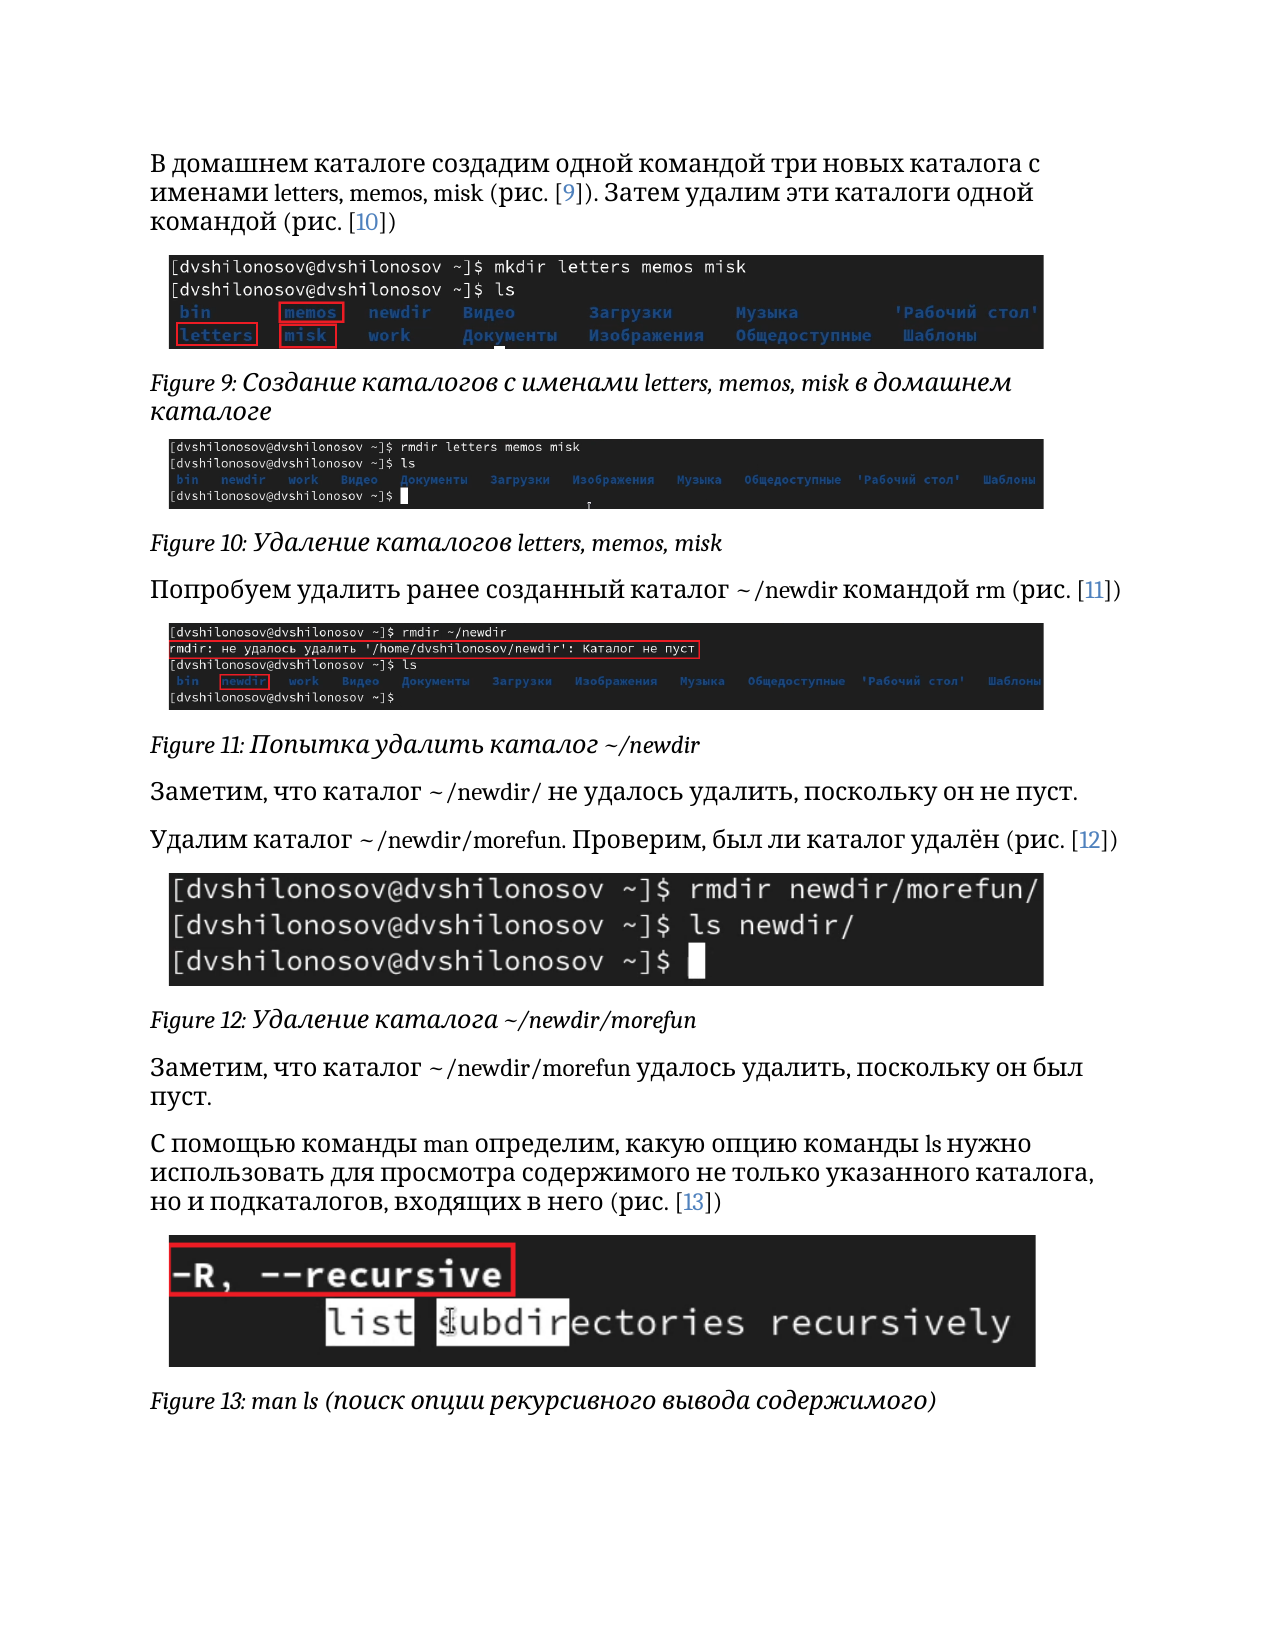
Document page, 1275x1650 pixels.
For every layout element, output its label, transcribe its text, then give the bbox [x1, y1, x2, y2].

text Заметим, что каталог ~/newdir/ не удалось удалить, поскольку он не пуст. [150, 778, 1125, 807]
text Заметим, что каталог ~/newdir/morefun удалось удалить, поскольку он был пуст. [150, 1054, 1125, 1111]
text Figure 11: Попытка удалить каталог ~/newdir [150, 731, 1125, 759]
picture [168, 439, 1044, 509]
text Удалим каталог ~/newdir/morefun. Проверим, был ли каталог удалён (рис. [12]) [150, 826, 1125, 854]
picture [168, 873, 1044, 986]
text Figure 13: man ls (поиск опции рекурсивного вывода содержимого) [150, 1387, 1125, 1416]
text Figure 10: Удаление каталогов letters, memos, misk [150, 529, 1125, 558]
text В домашнем каталоге создадим одной командой три новых каталога с именами letters, memos, misk (рис. [9]). Затем удалим эти каталоги одной командой (рис. [10]) [150, 150, 1125, 236]
picture [168, 255, 1044, 349]
picture [168, 623, 1044, 710]
text Figure 9: Создание каталогов с именами letters, memos, misk в домашнем каталоге [150, 369, 1125, 427]
text Попробуем удалить ранее созданный каталог ~/newdir командой rm (рис. [11]) [150, 576, 1125, 605]
text С помощью команды man определим, какую опцию команды ls нужно использовать для просмотра содержимого не только указанного каталога, но и подкаталогов, входящих в него (рис. [13]) [150, 1130, 1125, 1216]
picture [168, 1235, 1036, 1367]
text Figure 12: Удаление каталога ~/newdir/morefun [150, 1006, 1125, 1035]
